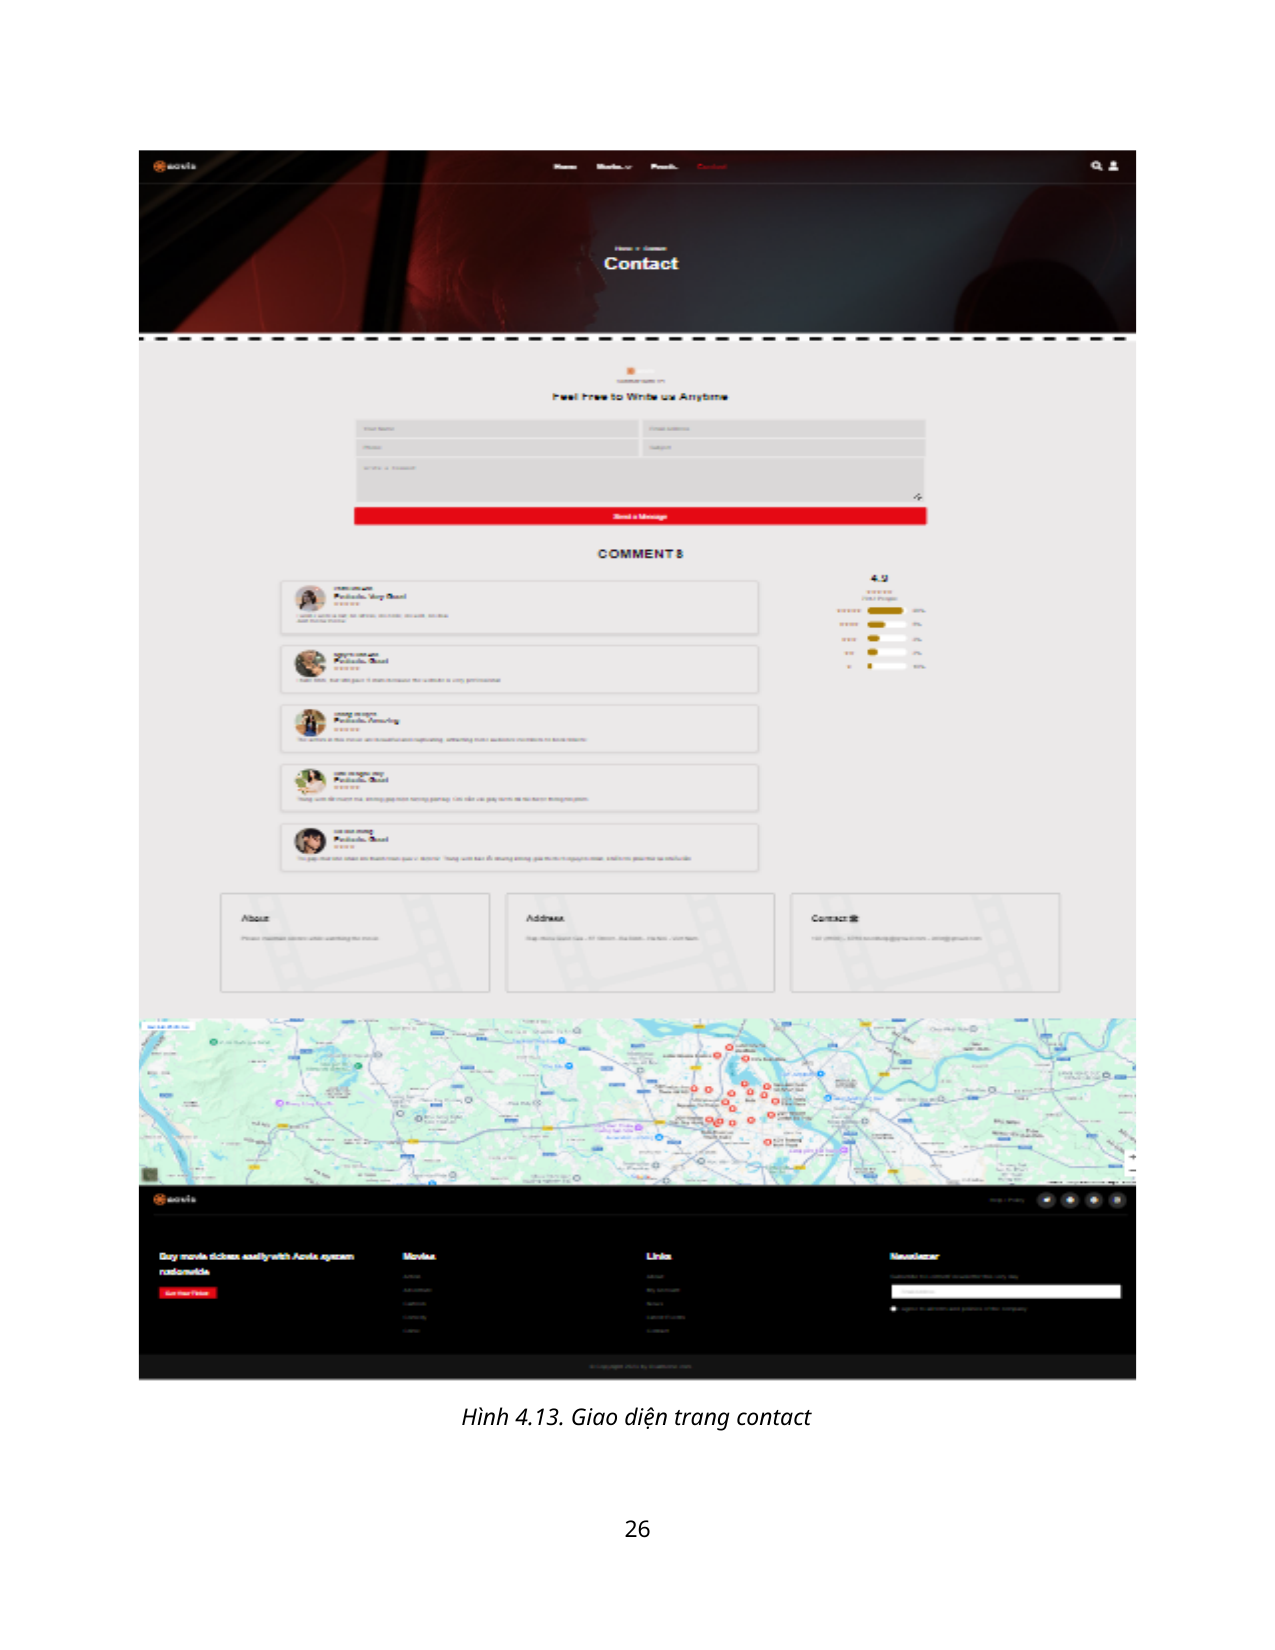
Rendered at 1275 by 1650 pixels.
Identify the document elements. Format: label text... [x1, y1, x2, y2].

subtitle Hình 4.13. Giao diện trang contact [112, 1401, 1162, 1432]
picture [138, 150, 1137, 1384]
